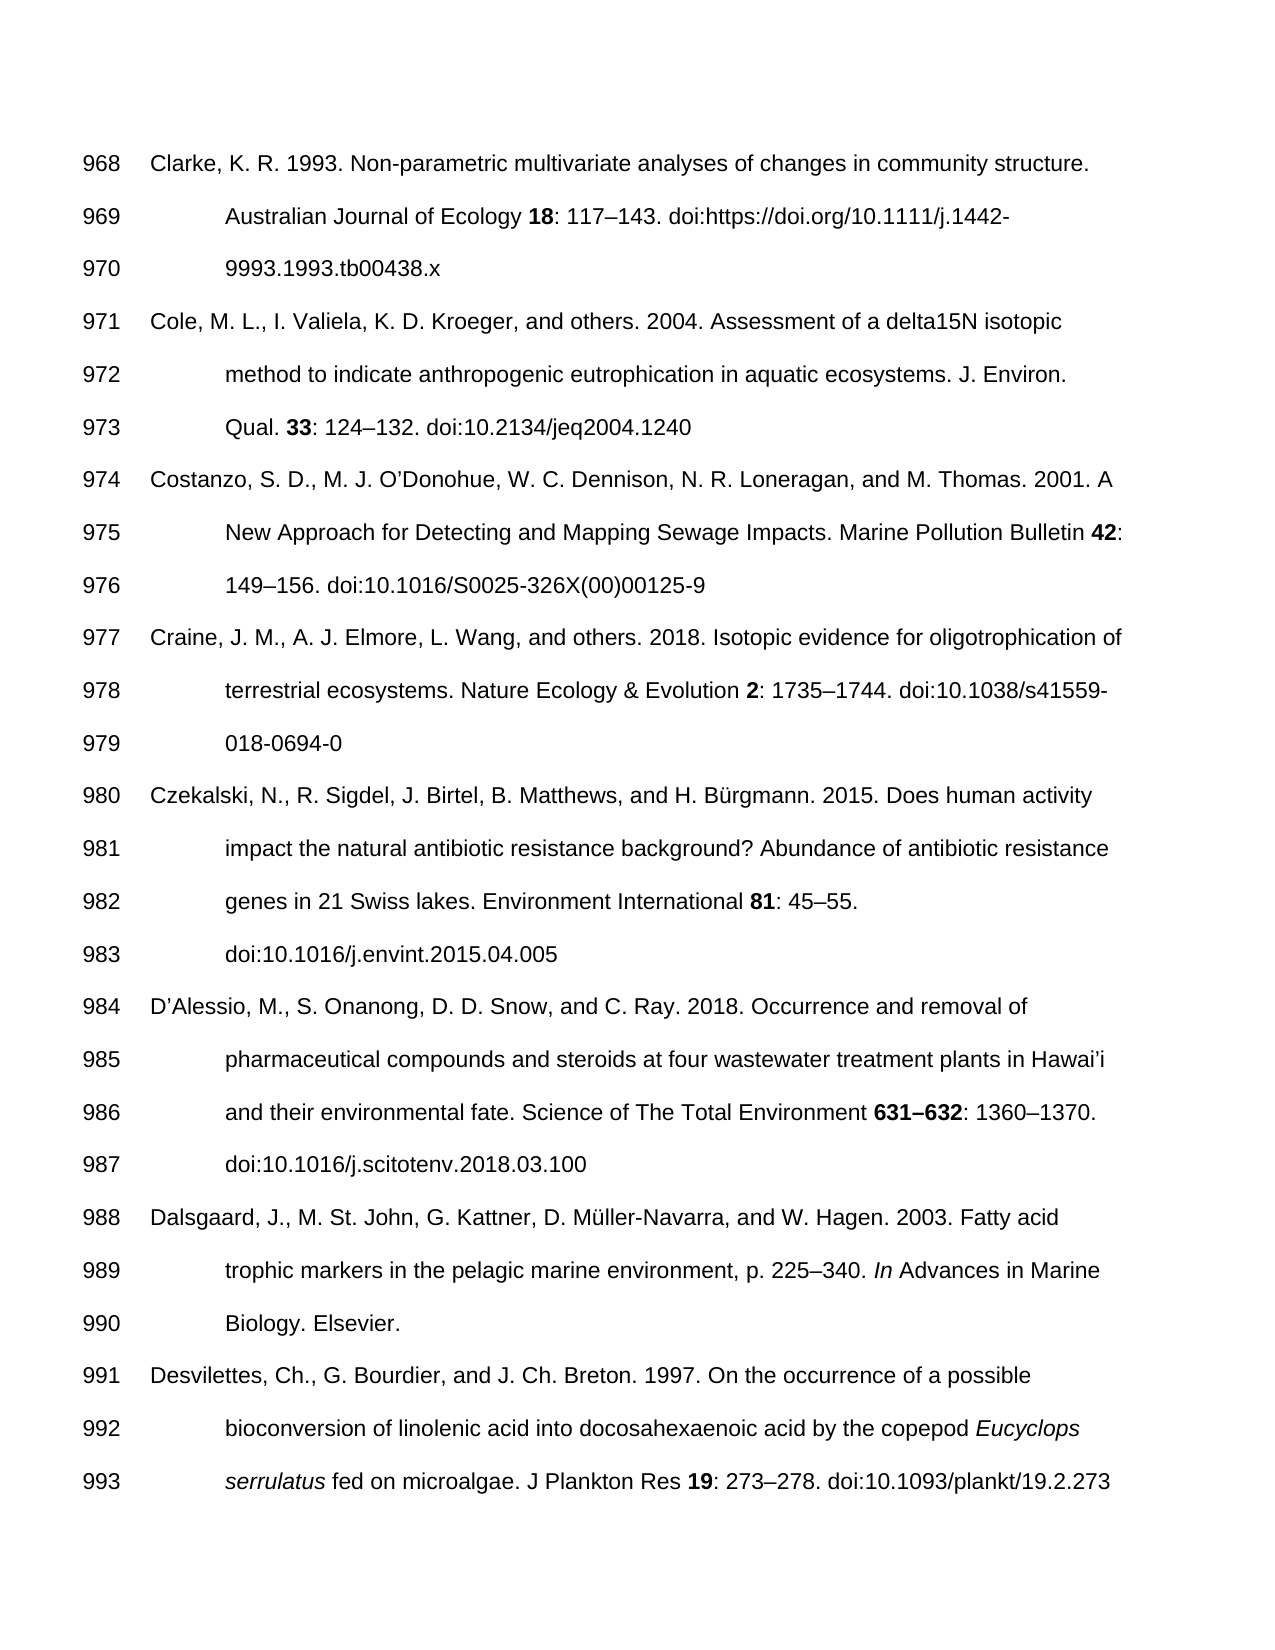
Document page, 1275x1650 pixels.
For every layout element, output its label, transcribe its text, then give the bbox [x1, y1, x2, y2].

text Clarke, K. R. 1993. Non-parametric multivariate analyses of changes in community structure. Australian Journal of Ecology 18: 117–143. doi:https://doi.org/10.1111/j.1442-9993.1993.tb00438.x [150, 150, 1125, 282]
text Czekalski, N., R. Sigdel, J. Birtel, B. Matthews, and H. Bürgmann. 2015. Does human activity impact the natural antibiotic resistance background? Abundance of antibiotic resistance genes in 21 Swiss lakes. Environment International 81: 45–55. doi:10.1016/j.envint.2015.04.005 [150, 782, 1125, 967]
text Desvilettes, Ch., G. Bourdier, and J. Ch. Breton. 1997. On the occurrence of a possible bioconversion of linolenic acid into docosahexaenoic acid by the copepod Eucyclops serrulatus fed on microalgae. J Plankton Res 19: 273–278. doi:10.1093/plankt/19.2.273 [150, 1362, 1125, 1494]
text Cole, M. L., I. Valiela, K. D. Kroeger, and others. 2004. Assessment of a delta15N isotopic method to indicate anthropogenic eutrophication in aquatic ecosystems. J. Environ. Qual. 33: 124–132. doi:10.2134/jeq2004.1240 [150, 308, 1125, 440]
text Craine, J. M., A. J. Elmore, L. Wang, and others. 2018. Isotopic evidence for oligotrophication of terrestrial ecosystems. Nature Ecology & Evolution 2: 1735–1744. doi:10.1038/s41559-018-0694-0 [150, 624, 1125, 756]
text D’Alessio, M., S. Onanong, D. D. Snow, and C. Ray. 2018. Occurrence and removal of pharmaceutical compounds and steroids at four wastewater treatment plants in Hawai’i and their environmental fate. Science of The Total Environment 631–632: 1360–1370. doi:10.1016/j.scitotenv.2018.03.100 [150, 993, 1125, 1178]
text Costanzo, S. D., M. J. O’Donohue, W. C. Dennison, N. R. Loneragan, and M. Thomas. 2001. A New Approach for Detecting and Mapping Sewage Impacts. Marine Pollution Bulletin 42: 149–156. doi:10.1016/S0025-326X(00)00125-9 [150, 466, 1125, 598]
text Dalsgaard, J., M. St. John, G. Kattner, D. Müller-Navarra, and W. Hagen. 2003. Fatty acid trophic markers in the pelagic marine environment, p. 225–340. In Advances in Marine Biology. Elsevier. [150, 1204, 1125, 1336]
